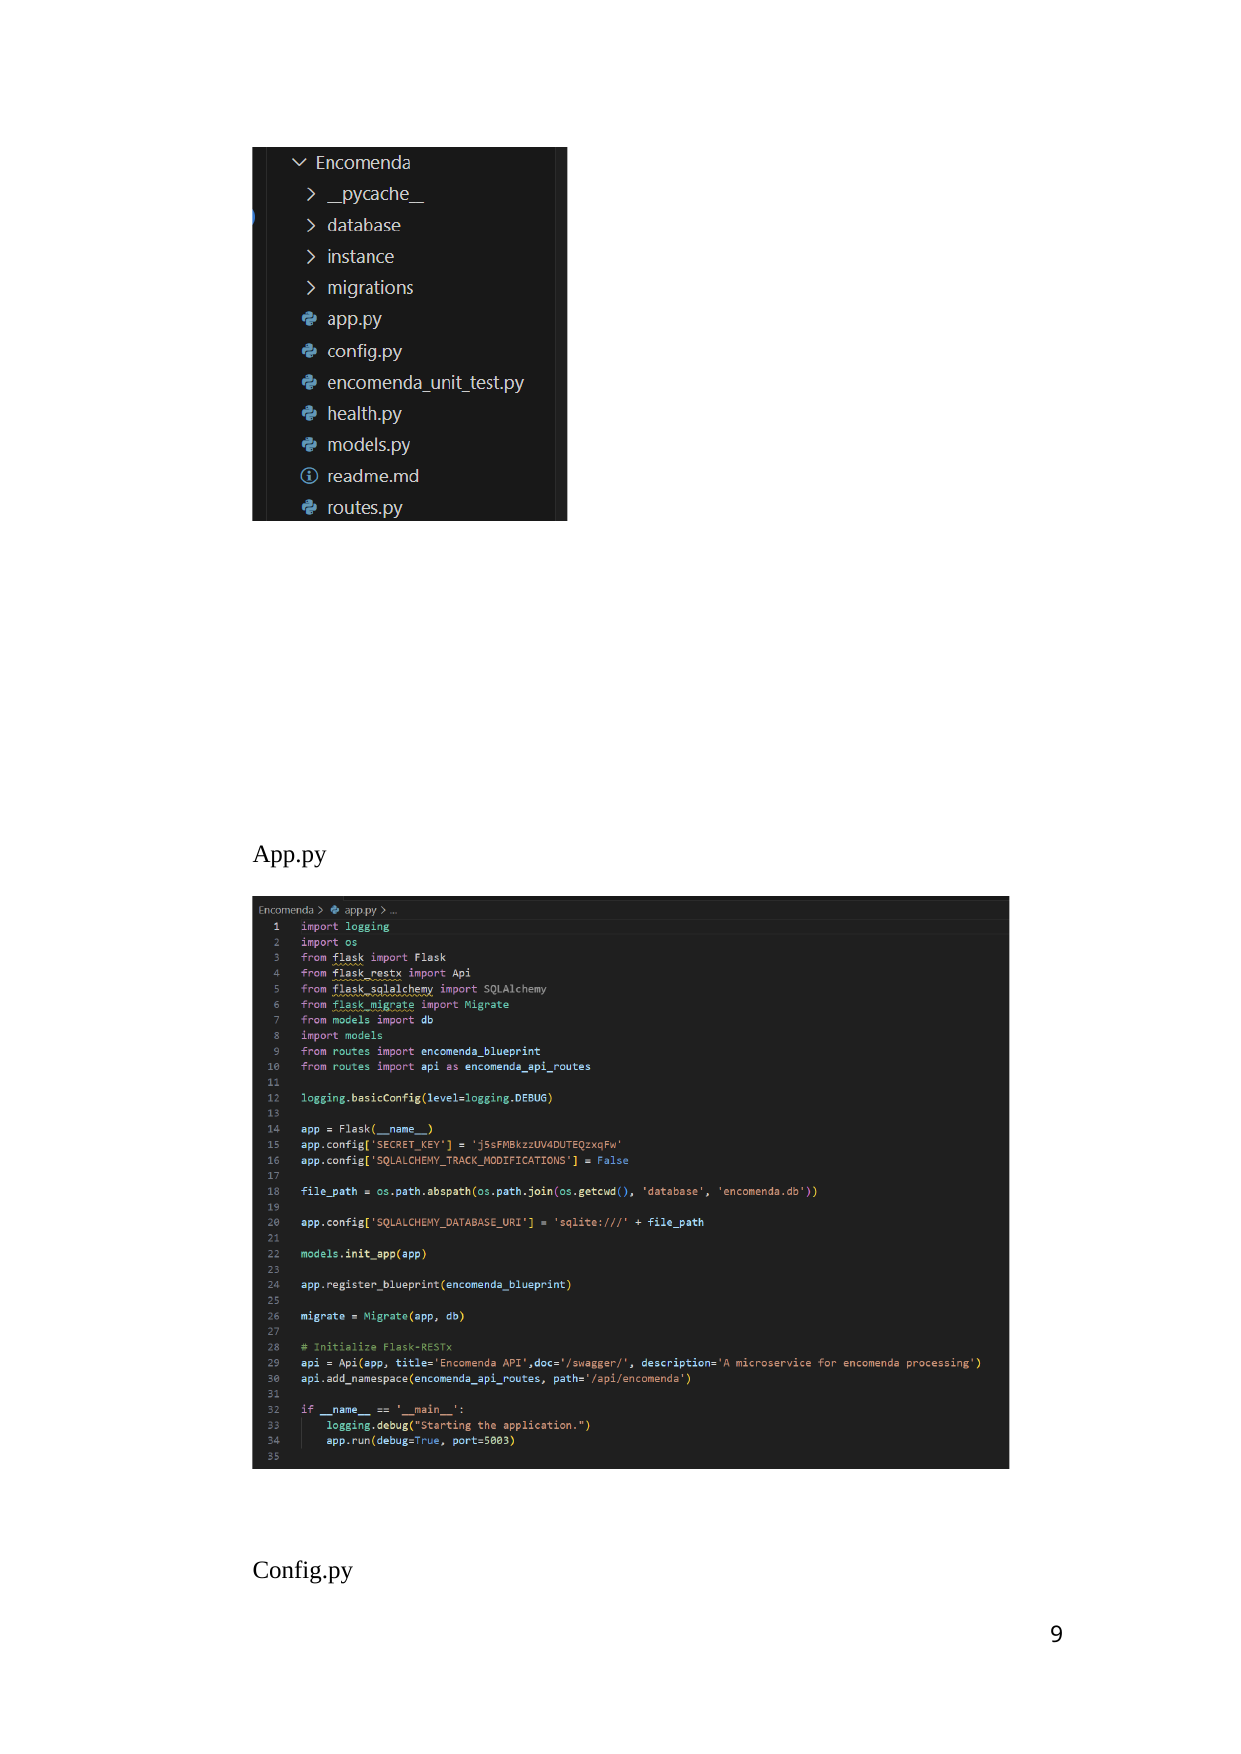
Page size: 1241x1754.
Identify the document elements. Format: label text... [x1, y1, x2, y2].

text Config.py [252, 1556, 1063, 1584]
text App.py [252, 839, 1063, 868]
picture [252, 147, 568, 521]
picture [252, 896, 1010, 1469]
